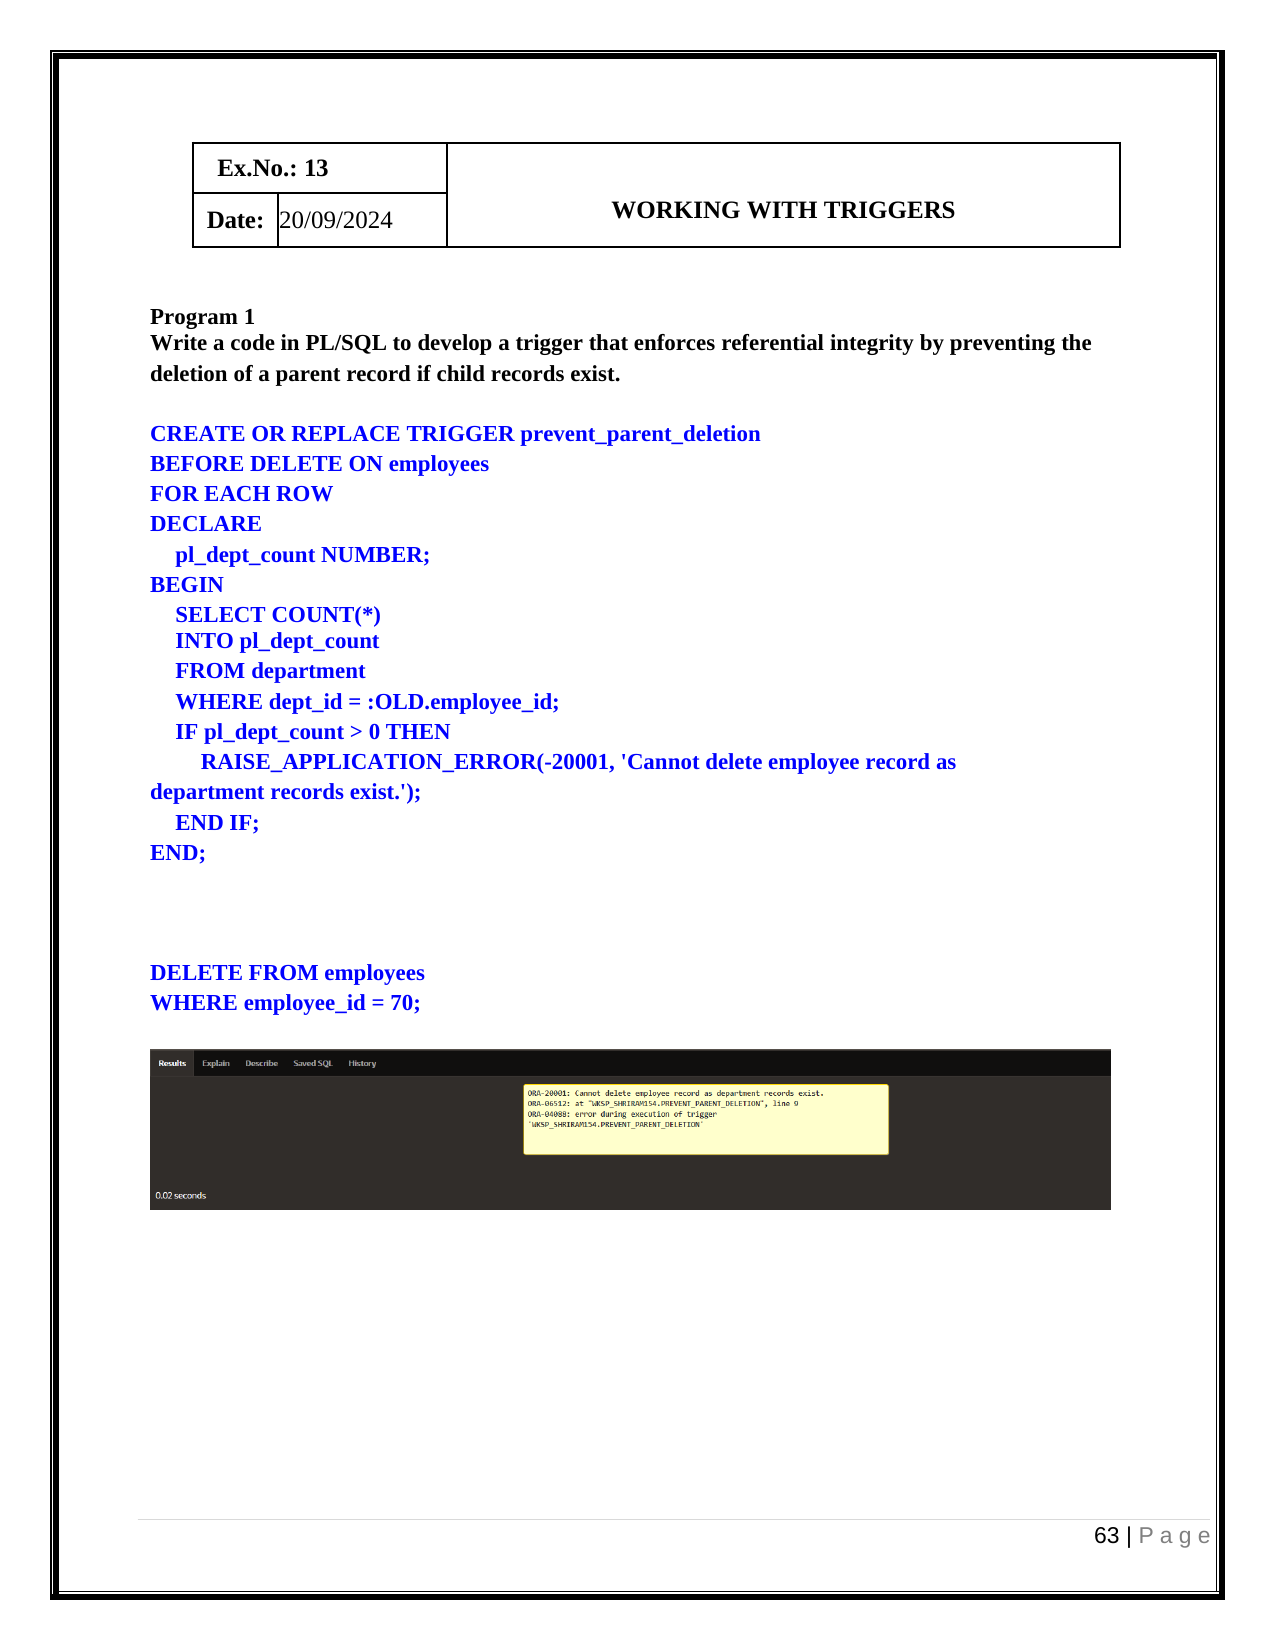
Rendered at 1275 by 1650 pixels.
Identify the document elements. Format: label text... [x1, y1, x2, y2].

text INTO pl_dept_count FROM department [175, 627, 395, 684]
text SELECT COUNT(*) [175, 601, 1210, 627]
text RAISE_APPLICATION_ERROR(-20001, 'Cannot delete employee record as department records exist.'); [150, 748, 1007, 805]
table_cell Date: [194, 194, 277, 246]
text WHERE dept_id = :OLD.employee_id; IF pl_dept_count > 0 THEN [175, 688, 586, 744]
text FOR EACH ROW DECLARE [150, 480, 334, 537]
table_header WORKING WITH TRIGGERS [448, 144, 1119, 246]
text DELETE FROM employees WHERE employee_id = 70; [150, 959, 441, 1016]
text CREATE OR REPLACE TRIGGER prevent_parent_deletion BEFORE DELETE ON employees [150, 420, 786, 476]
table_header Ex.No.: 13 [194, 144, 446, 192]
picture [150, 1049, 1111, 1210]
text Write a code in PL/SQL to develop a trigger that enforces referential integrity by preventing the deletion of a parent record if child records exist. [150, 329, 1116, 386]
text Program 1 [150, 303, 1210, 329]
text pl_dept_count NUMBER; BEGIN [150, 541, 449, 597]
text END IF; END; [150, 809, 260, 865]
table_cell 20/09/2024 [279, 194, 446, 246]
